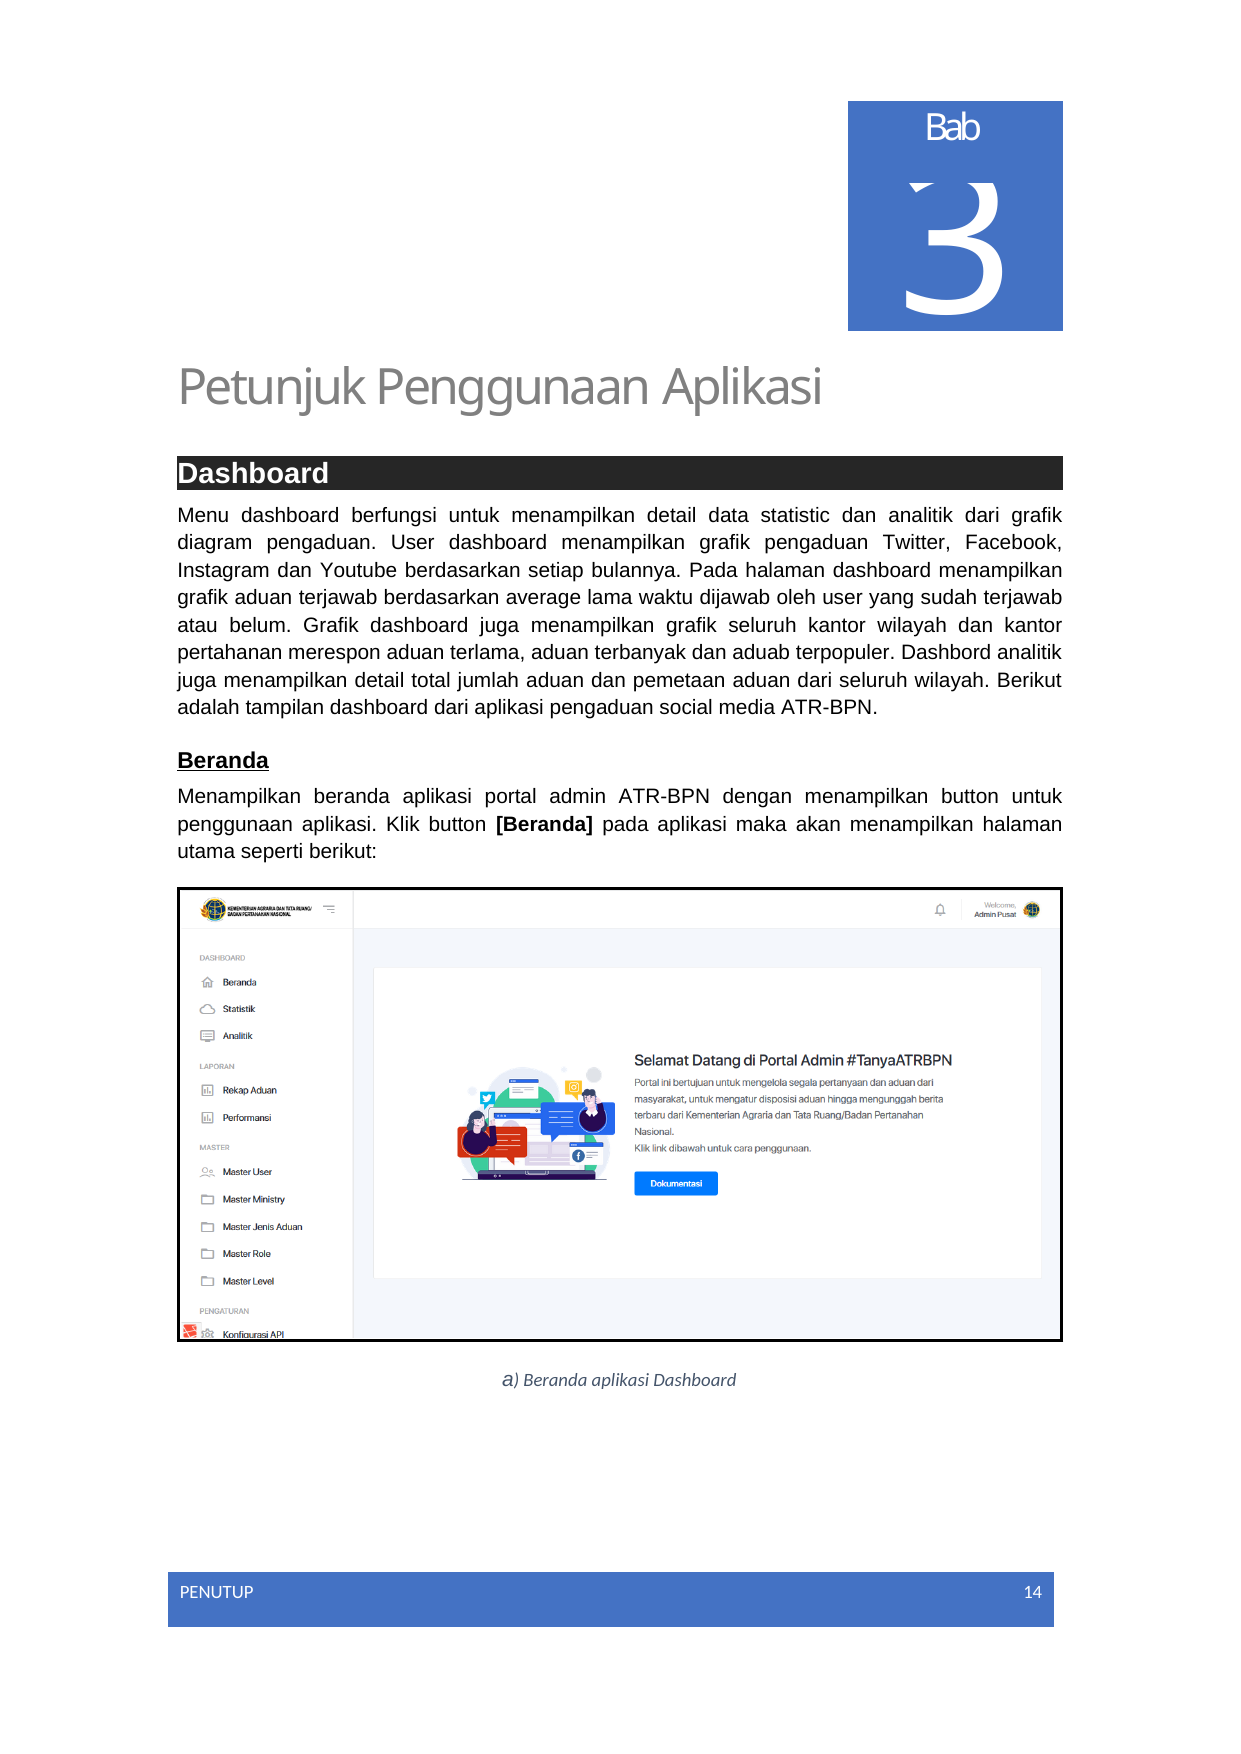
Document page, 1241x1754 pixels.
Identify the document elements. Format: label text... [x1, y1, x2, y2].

text 3 [848, 184, 1063, 331]
picture [180, 890, 1060, 1339]
text a) Beranda aplikasi Dashboard [177, 1367, 1063, 1391]
subtitle Beranda [177, 747, 1063, 774]
text Menampilkan beranda aplikasi portal admin ATR-BPN dengan menampilkan button untuk penggunaan aplikasi. Klik button [Beranda] pada aplikasi maka akan menampilkan halaman utama seperti berikut: [177, 784, 1063, 863]
text Menu dashboard berfungsi untuk menampilkan detail data statistic dan analitik dari grafik diagram pengaduan. User dashboard menampilkan grafik pengaduan Twitter, Facebook, Instagram dan Youtube berdasarkan setiap bulannya. Pada halaman dashboard menampilkan grafik aduan terjawab berdasarkan average lama waktu dijawab oleh user yang sudah terjawab atau belum. Grafik dashboard juga menampilkan grafik seluruh kantor wilayah dan kantor pertahanan merespon aduan terlama, aduan terbanyak dan aduab terpopuler. Dashbord analitik juga menampilkan detail total jumlah aduan dan pemetaan aduan dari seluruh wilayah. Berikut adalah tampilan dashboard dari aplikasi pengaduan social media ATR-BPN. [177, 502, 1063, 719]
title Bab [848, 101, 1063, 151]
subtitle Petunjuk Penggunaan Aplikasi [177, 150, 1063, 419]
subtitle Dashboard [177, 456, 1063, 490]
